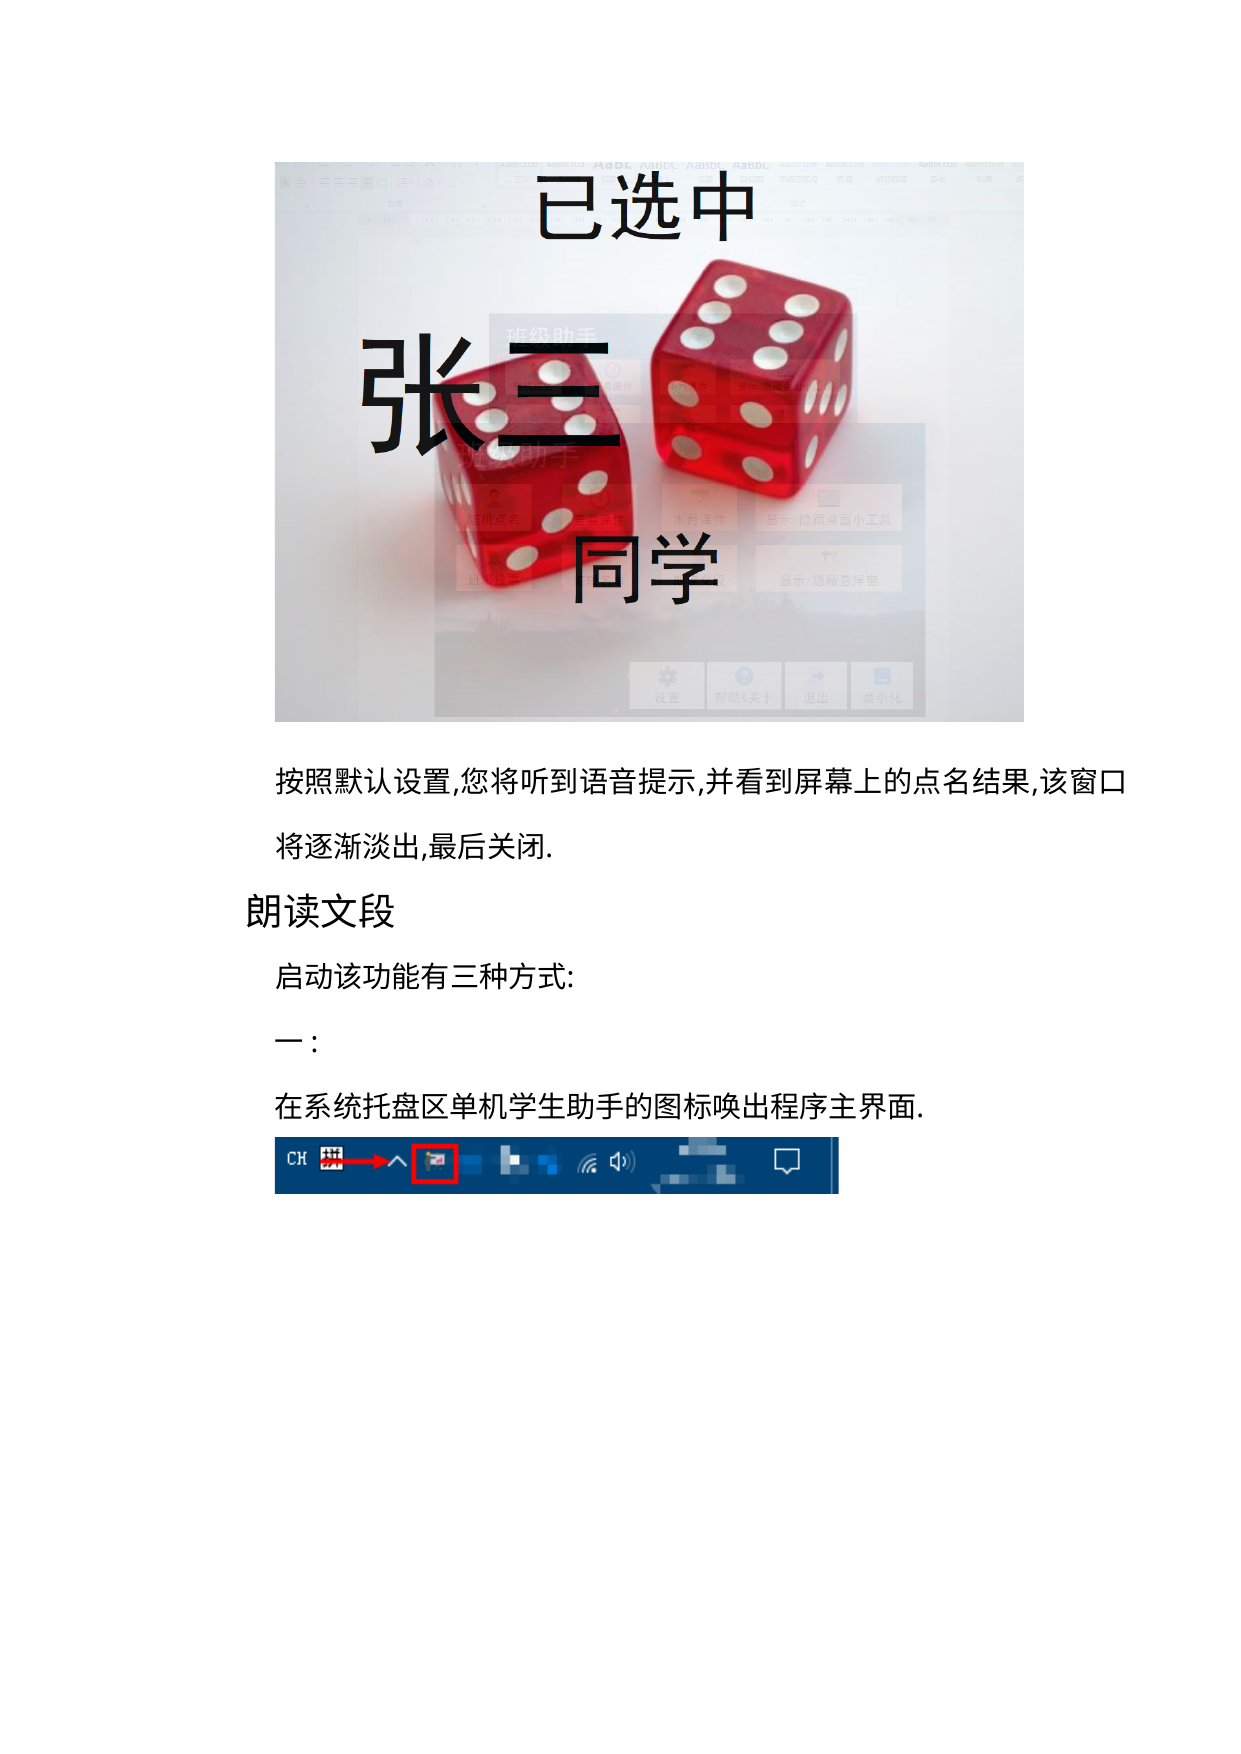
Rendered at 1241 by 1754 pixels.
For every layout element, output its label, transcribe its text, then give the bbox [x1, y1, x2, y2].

text 朗读文段 [245, 877, 1128, 942]
picture [274, 162, 1024, 722]
text 在系统托盘区单机学生助手的图标唤出程序主界面. [231, 1072, 1128, 1137]
text 启动该功能有三种方式: [275, 942, 1128, 1007]
text 按照默认设置,您将听到语音提示,并看到屏幕上的点名结果,该窗口将逐渐淡出,最后关闭. [275, 747, 1128, 877]
picture [274, 1137, 839, 1194]
text 一 : [231, 1007, 1128, 1072]
